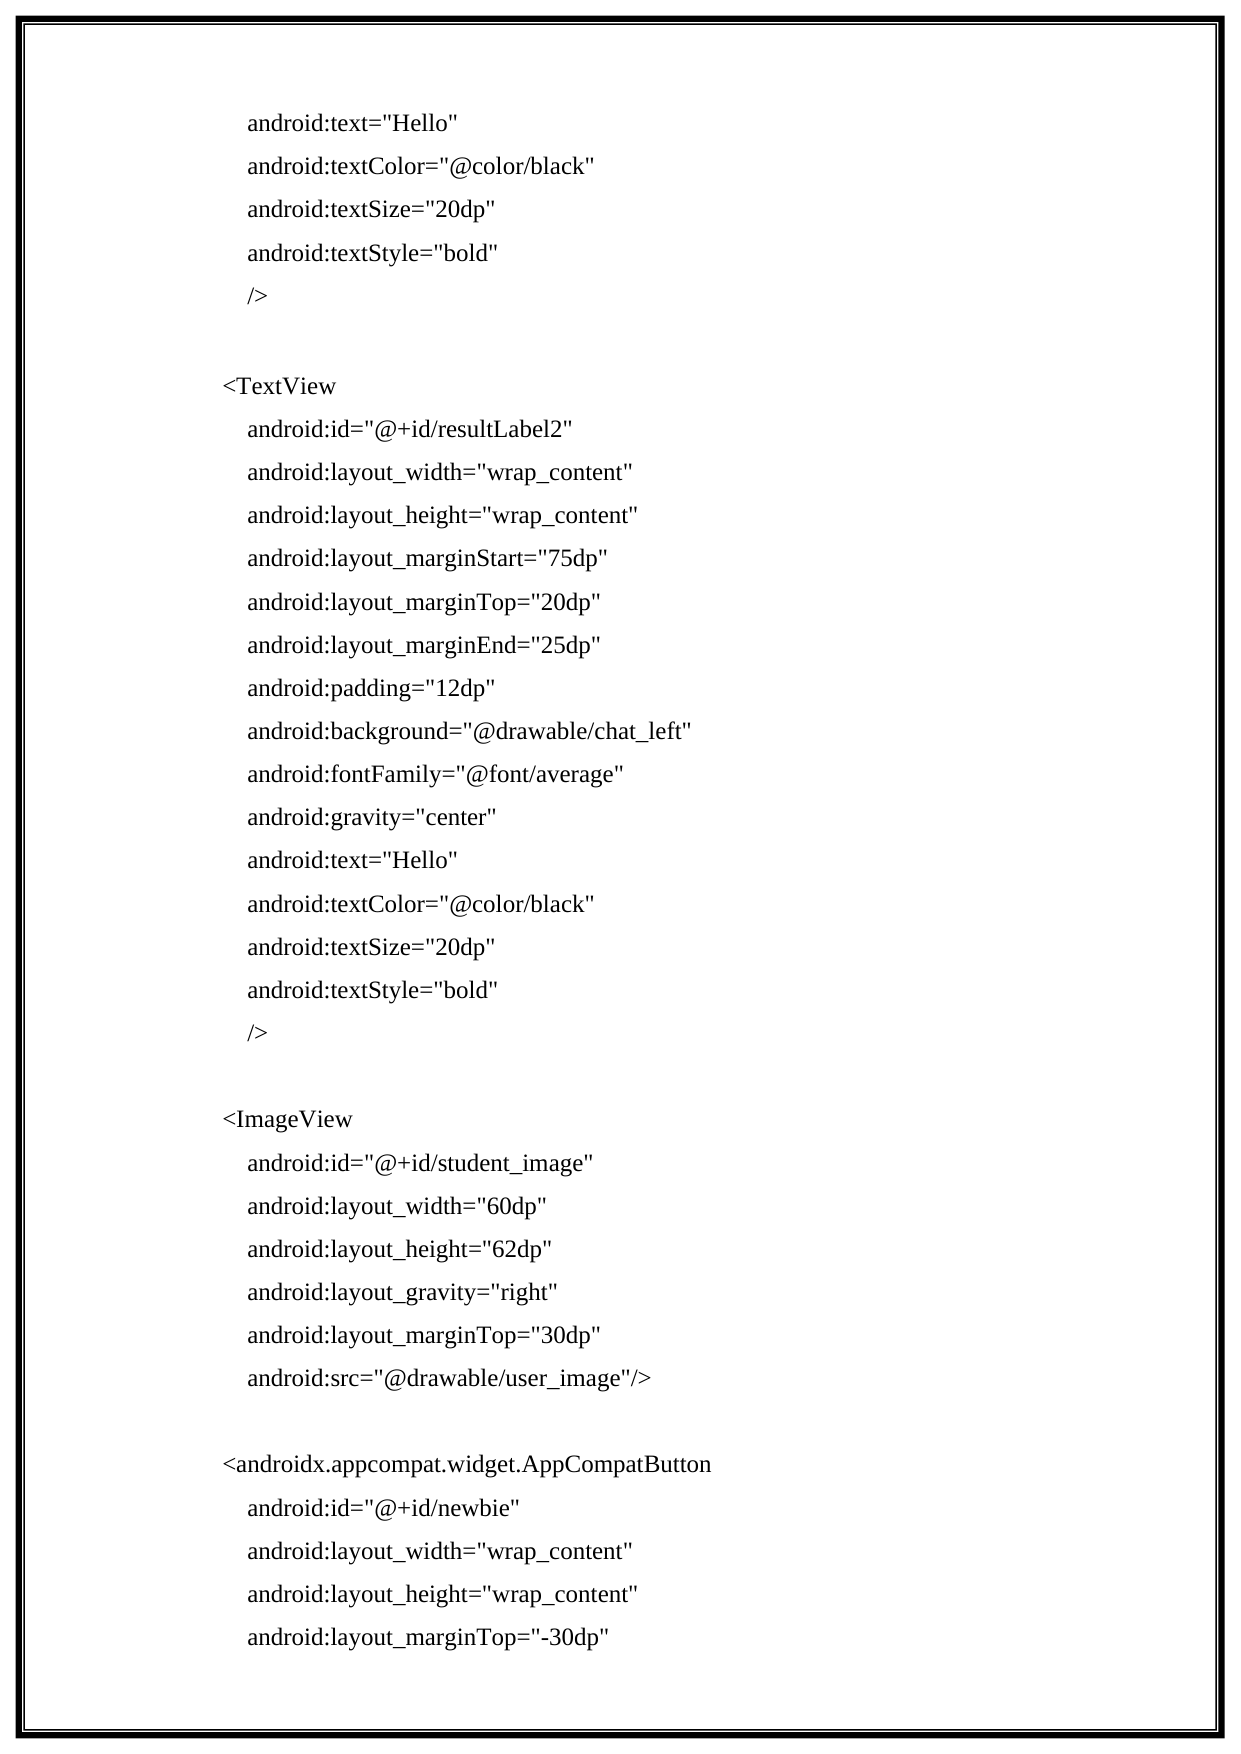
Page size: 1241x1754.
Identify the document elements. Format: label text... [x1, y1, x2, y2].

text android:text="Hello" android:textColor="@color/black" android:textSize="20dp" android:textStyle="bold" [247, 108, 596, 266]
text android:background="@drawable/chat_left" android:fontFamily="@font/average" android:gravity="center" android:text="Hello" android:textColor="@color/black" android:textSize="20dp" android:textStyle="bold" [247, 716, 695, 1004]
text <TextView android:id="@+id/resultLabel2" android:layout_width="wrap_content" android:layout_height="wrap_content" android:layout_marginStart="75dp" android:layout_marginTop="20dp" android:layout_marginEnd="25dp" android:padding="12dp" [222, 371, 641, 702]
text /> [247, 1018, 1205, 1047]
text <ImageView android:id="@+id/student_image" android:layout_width="60dp" android:layout_height="62dp" android:layout_gravity="right" android:layout_marginTop="30dp" android:src="@drawable/user_image"/> [222, 1104, 653, 1392]
text /> [247, 281, 1205, 309]
text <androidx.appcompat.widget.AppCompatButton android:id="@+id/newbie" android:layout_width="wrap_content" android:layout_height="wrap_content" android:layout_marginTop="-30dp" [222, 1449, 712, 1651]
